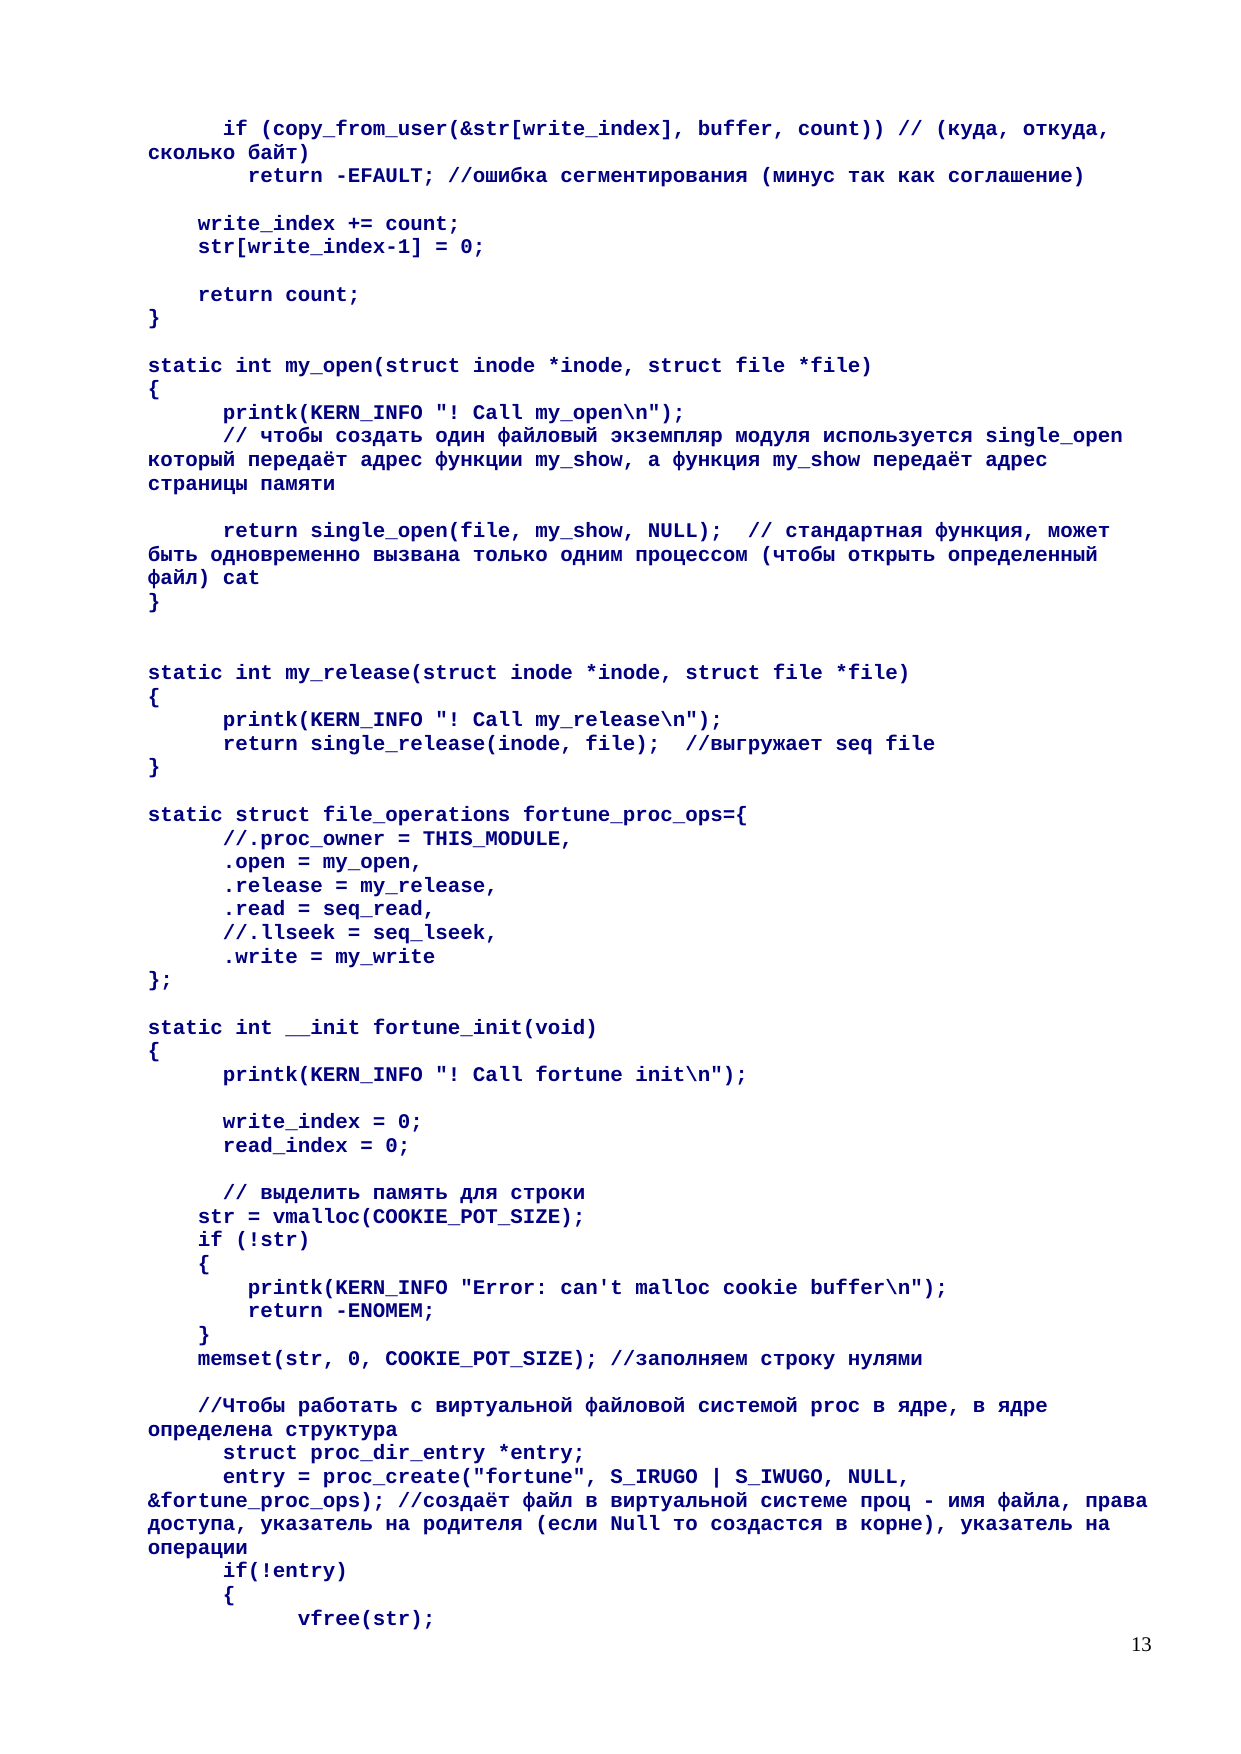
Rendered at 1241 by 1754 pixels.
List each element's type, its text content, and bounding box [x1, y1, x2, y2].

text write_index += count; [148, 213, 1152, 236]
text str = vmalloc(COOKIE_POT_SIZE); [148, 1206, 1152, 1229]
text str[write_index-1] = 0; [148, 236, 1152, 260]
text // выделить память для строки [148, 1182, 1152, 1206]
text memset(str, 0, COOKIE_POT_SIZE); //заполняем строку нулями [148, 1348, 1152, 1371]
text }; [148, 969, 1152, 993]
text entry = proc_create("fortune", S_IRUGO | S_IWUGO, NULL, &fortune_proc_ops); //создаёт файл в виртуальной системе проц - имя файла, права доступа, указатель на родителя (если Null то создастся в корне), указатель на операции [148, 1466, 1152, 1561]
text return count; [148, 284, 1152, 307]
text { [148, 1584, 1152, 1608]
text static struct file_operations fortune_proc_ops={ [148, 804, 1152, 827]
text { [148, 1253, 1152, 1277]
text write_index = 0; [148, 1111, 1152, 1135]
text printk(KERN_INFO "Error: can't malloc cookie buffer\n"); [148, 1277, 1152, 1300]
text static int my_release(struct inode *inode, struct file *file) [148, 662, 1152, 686]
text if(!entry) [148, 1561, 1152, 1584]
text // чтобы создать один файловый экземпляр модуля используется single_open который передаёт адрес функции my_show, а функция my_show передаёт адрес страницы памяти [148, 426, 1152, 496]
text if (copy_from_user(&str[write_index], buffer, count)) // (куда, откуда, сколько байт) [148, 118, 1152, 165]
text printk(KERN_INFO "! Call my_open\n"); [148, 402, 1152, 426]
text //.llseek = seq_lseek, [148, 922, 1152, 946]
text struct proc_dir_entry *entry; [148, 1442, 1152, 1466]
text .open = my_open, [148, 851, 1152, 875]
text static int my_open(struct inode *inode, struct file *file) [148, 354, 1152, 378]
text return -EFAULT; //ошибка сегментирования (минус так как соглашение) [148, 165, 1152, 189]
text printk(KERN_INFO "! Сall my_release\n"); [148, 709, 1152, 733]
text } [148, 307, 1152, 331]
text .read = seq_read, [148, 898, 1152, 922]
text //.proc_owner = THIS_MODULE, [148, 827, 1152, 851]
text .write = my_write [148, 946, 1152, 969]
text if (!str) [148, 1229, 1152, 1253]
text } [148, 757, 1152, 780]
text printk(KERN_INFO "! Call fortune init\n"); [148, 1064, 1152, 1088]
text { [148, 686, 1152, 709]
text } [148, 1324, 1152, 1348]
text { [148, 1040, 1152, 1064]
text static int __init fortune_init(void) [148, 1017, 1152, 1040]
text read_index = 0; [148, 1135, 1152, 1158]
text //Чтобы работать с виртуальной файловой системой proc в ядре, в ядре определена структура [148, 1395, 1152, 1442]
text } [148, 591, 1152, 615]
text return -ENOMEM; [148, 1300, 1152, 1324]
text .release = my_release, [148, 875, 1152, 898]
text return single_release(inode, file); //выгружает seq file [148, 733, 1152, 757]
text vfree(str); [148, 1608, 1152, 1631]
text return single_open(file, my_show, NULL); // стандартная функция, может быть одновременно вызвана только одним процессом (чтобы открыть определенный файл) cat [148, 520, 1152, 591]
text { [148, 378, 1152, 402]
